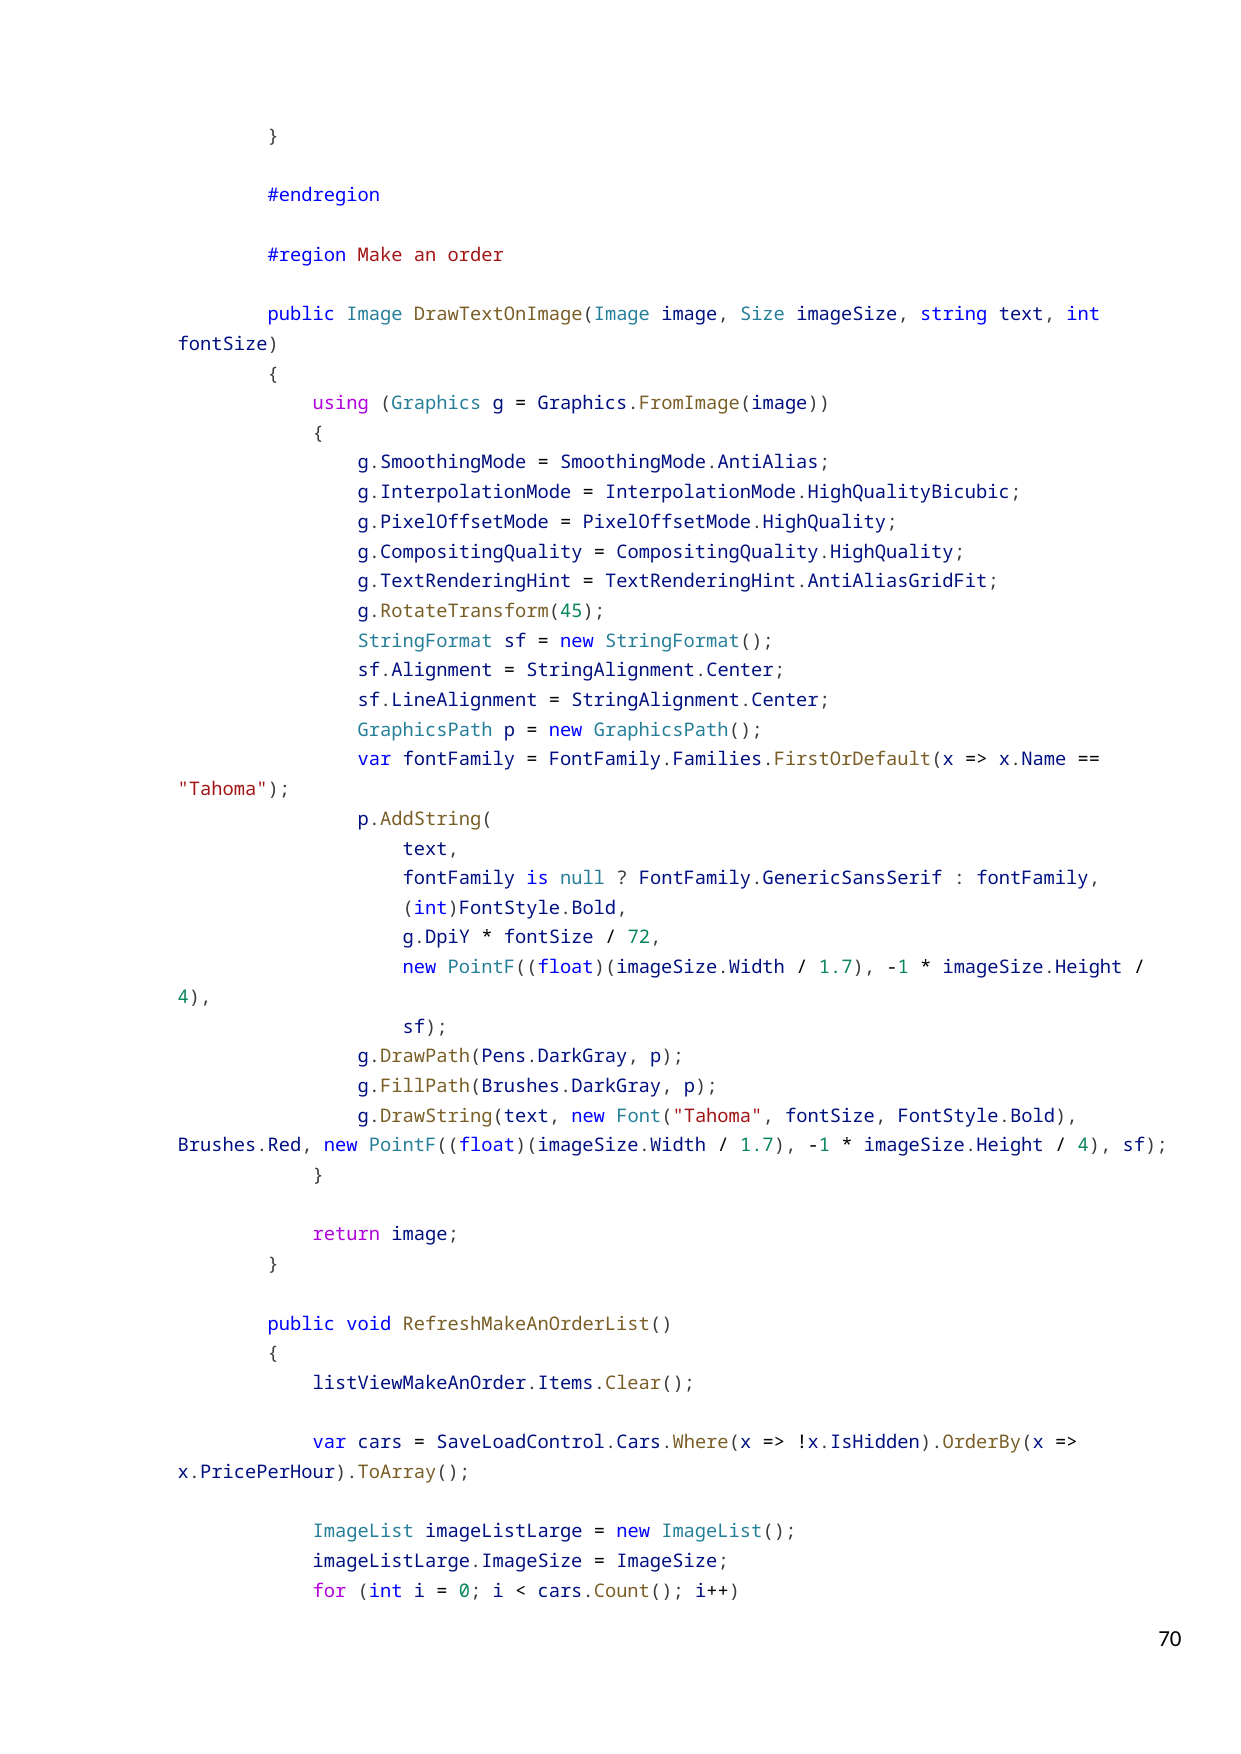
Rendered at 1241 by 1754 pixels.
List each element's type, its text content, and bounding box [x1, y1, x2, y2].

text public void RefreshMakeAnOrderList() [177, 1306, 1181, 1335]
text sf.LineAlignment = StringAlignment.Center; [177, 682, 1181, 712]
text StringFormat sf = new StringFormat(); [177, 623, 1181, 652]
text #region Make an order [177, 237, 1181, 267]
text } [177, 1157, 1181, 1187]
text var cars = SaveLoadControl.Cars.Where(x => !x.IsHidden).OrderBy(x => x.PricePerHour).ToArray(); [177, 1424, 1181, 1484]
text var fontFamily = FontFamily.Families.FirstOrDefault(x => x.Name == "Tahoma"); [177, 742, 1181, 801]
text g.TextRenderingHint = TextRenderingHint.AntiAliasGridFit; [177, 563, 1181, 593]
text } [177, 118, 1181, 148]
text (int)FontStyle.Bold, [177, 890, 1181, 920]
text return image; [177, 1217, 1181, 1246]
text { [177, 415, 1181, 445]
text text, [177, 831, 1181, 860]
text using (Graphics g = Graphics.FromImage(image)) [177, 385, 1181, 415]
text sf.Alignment = StringAlignment.Center; [177, 652, 1181, 682]
text fontFamily is null ? FontFamily.GenericSansSerif : fontFamily, [177, 860, 1181, 890]
text GraphicsPath p = new GraphicsPath(); [177, 712, 1181, 742]
text g.FillPath(Brushes.DarkGray, p); [177, 1068, 1181, 1098]
text g.RotateTransform(45); [177, 593, 1181, 623]
text imageListLarge.ImageSize = ImageSize; [177, 1543, 1181, 1573]
text g.DpiY * fontSize / 72, [177, 920, 1181, 949]
text p.AddString( [177, 801, 1181, 831]
text ImageList imageListLarge = new ImageList(); [177, 1513, 1181, 1543]
text listViewMakeAnOrder.Items.Clear(); [177, 1365, 1181, 1395]
text #endregion [177, 177, 1181, 207]
text new PointF((float)(imageSize.Width / 1.7), -1 * imageSize.Height / 4), [177, 949, 1181, 1009]
text g.PixelOffsetMode = PixelOffsetMode.HighQuality; [177, 504, 1181, 534]
text g.DrawPath(Pens.DarkGray, p); [177, 1038, 1181, 1068]
text for (int i = 0; i < cars.Count(); i++) [177, 1573, 1181, 1602]
text public Image DrawTextOnImage(Image image, Size imageSize, string text, int fontSize) [177, 296, 1181, 356]
text g.InterpolationMode = InterpolationMode.HighQualityBicubic; [177, 474, 1181, 504]
text g.SmoothingMode = SmoothingMode.AntiAlias; [177, 445, 1181, 474]
text { [177, 356, 1181, 385]
text g.DrawString(text, new Font("Tahoma", fontSize, FontStyle.Bold), Brushes.Red, new PointF((float)(imageSize.Width / 1.7), -1 * imageSize.Height / 4), sf); [177, 1098, 1181, 1157]
text g.CompositingQuality = CompositingQuality.HighQuality; [177, 534, 1181, 563]
text sf); [177, 1009, 1181, 1038]
text } [177, 1246, 1181, 1276]
text { [177, 1335, 1181, 1365]
